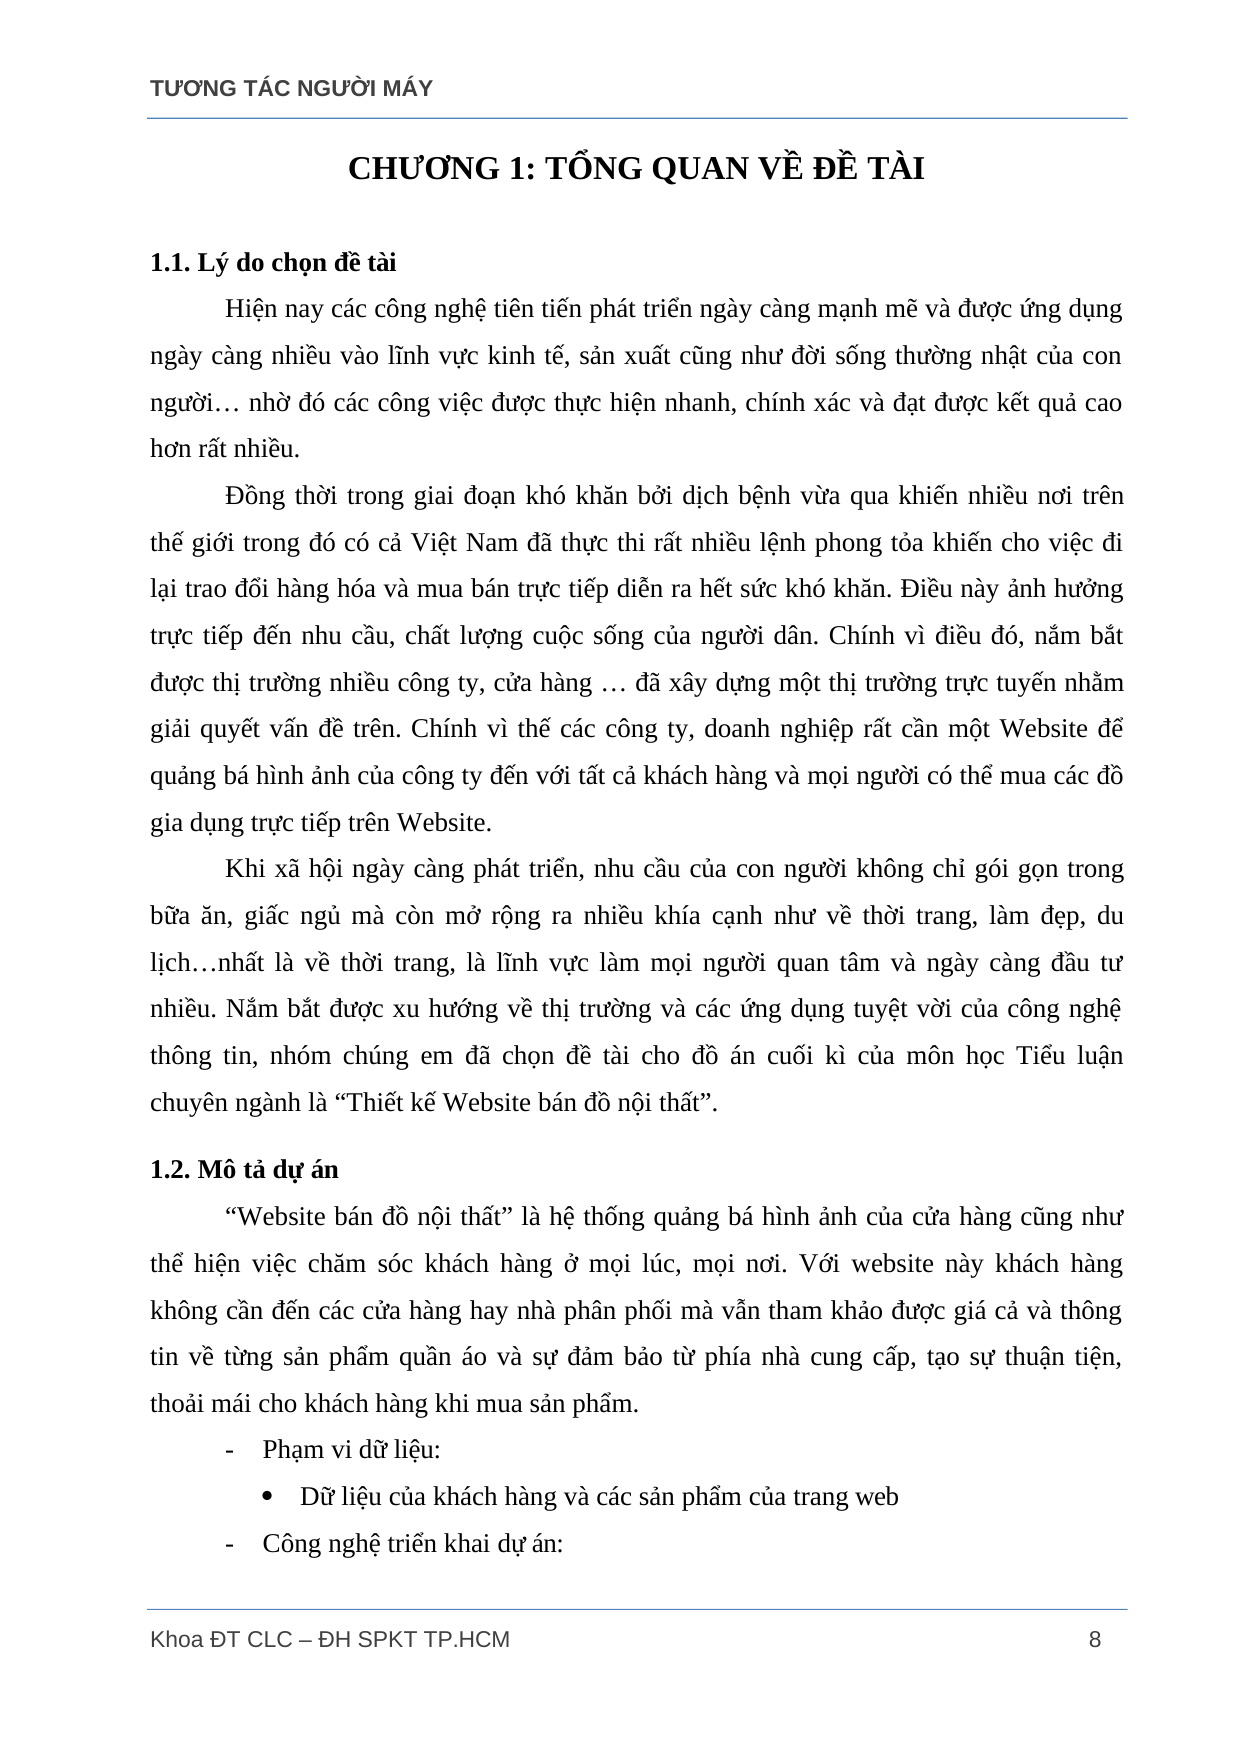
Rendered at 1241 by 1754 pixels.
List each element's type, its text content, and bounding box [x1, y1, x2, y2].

text Hiện nay các công nghệ tiên tiến phát triển ngày càng mạnh mẽ và được ứng dụng ngày càng nhiều vào lĩnh vực kinh tế, sản xuất cũng như đời sống thường nhật của con người… nhờ đó các công việc được thực hiện nhanh, chính xác và đạt được kết quả cao hơn rất nhiều. [150, 293, 1124, 464]
text Đồng thời trong giai đoạn khó khăn bởi dịch bệnh vừa qua khiến nhiều nơi trên thế giới trong đó có cả Việt Nam đã thực thi rất nhiều lệnh phong tỏa khiến cho việc đi lại trao đổi hàng hóa và mua bán trực tiếp diễn ra hết sức khó khăn. Điều này ảnh hưởng trực tiếp đến nhu cầu, chất lượng cuộc sống của người dân. Chính vì điều đó, nắm bắt được thị trường nhiều công ty, cửa hàng … đã xây dựng một thị trường trực tuyến nhằm giải quyết vấn đề trên. Chính vì thế các công ty, doanh nghiệp rất cần một Website để quảng bá hình ảnh của công ty đến với tất cả khách hàng và mọi người có thể mua các đồ gia dụng trực tiếp trên Website. [150, 479, 1124, 837]
subtitle Lý do chọn đề tài [150, 246, 1136, 277]
text Khi xã hội ngày càng phát triển, nhu cầu của con người không chỉ gói gọn trong bữa ăn, giấc ngủ mà còn mở rộng ra nhiều khía cạnh như về thời trang, làm đẹp, du lịch…nhất là về thời trang, là lĩnh vực làm mọi người quan tâm và ngày càng đầu tư nhiều. Nắm bắt được xu hướng về thị trường và các ứng dụng tuyệt vời của công nghệ thông tin, nhóm chúng em đã chọn đề tài cho đồ án cuối kì của môn học Tiểu luận chuyên ngành là “Thiết kế Website bán đồ nội thất”. [150, 853, 1124, 1117]
list Công nghệ triển khai dự án: [225, 1527, 1136, 1558]
list Phạm vi dữ liệu: [225, 1434, 1136, 1465]
subtitle CHƯƠNG 1: TỔNG QUAN VỀ ĐỀ TÀI [292, 148, 982, 187]
text “Website bán đồ nội thất” là hệ thống quảng bá hình ảnh của cửa hàng cũng như thể hiện việc chăm sóc khách hàng ở mọi lúc, mọi nơi. Với website này khách hàng không cần đến các cửa hàng hay nhà phân phối mà vẫn tham khảo được giá cả và thông tin về từng sản phẩm quần áo và sự đảm bảo từ phía nhà cung cấp, tạo sự thuận tiện, thoải mái cho khách hàng khi mua sản phẩm. [150, 1200, 1124, 1418]
subtitle Mô tả dự án [150, 1154, 1136, 1185]
list Dữ liệu của khách hàng và các sản phẩm của trang web [262, 1481, 1136, 1512]
